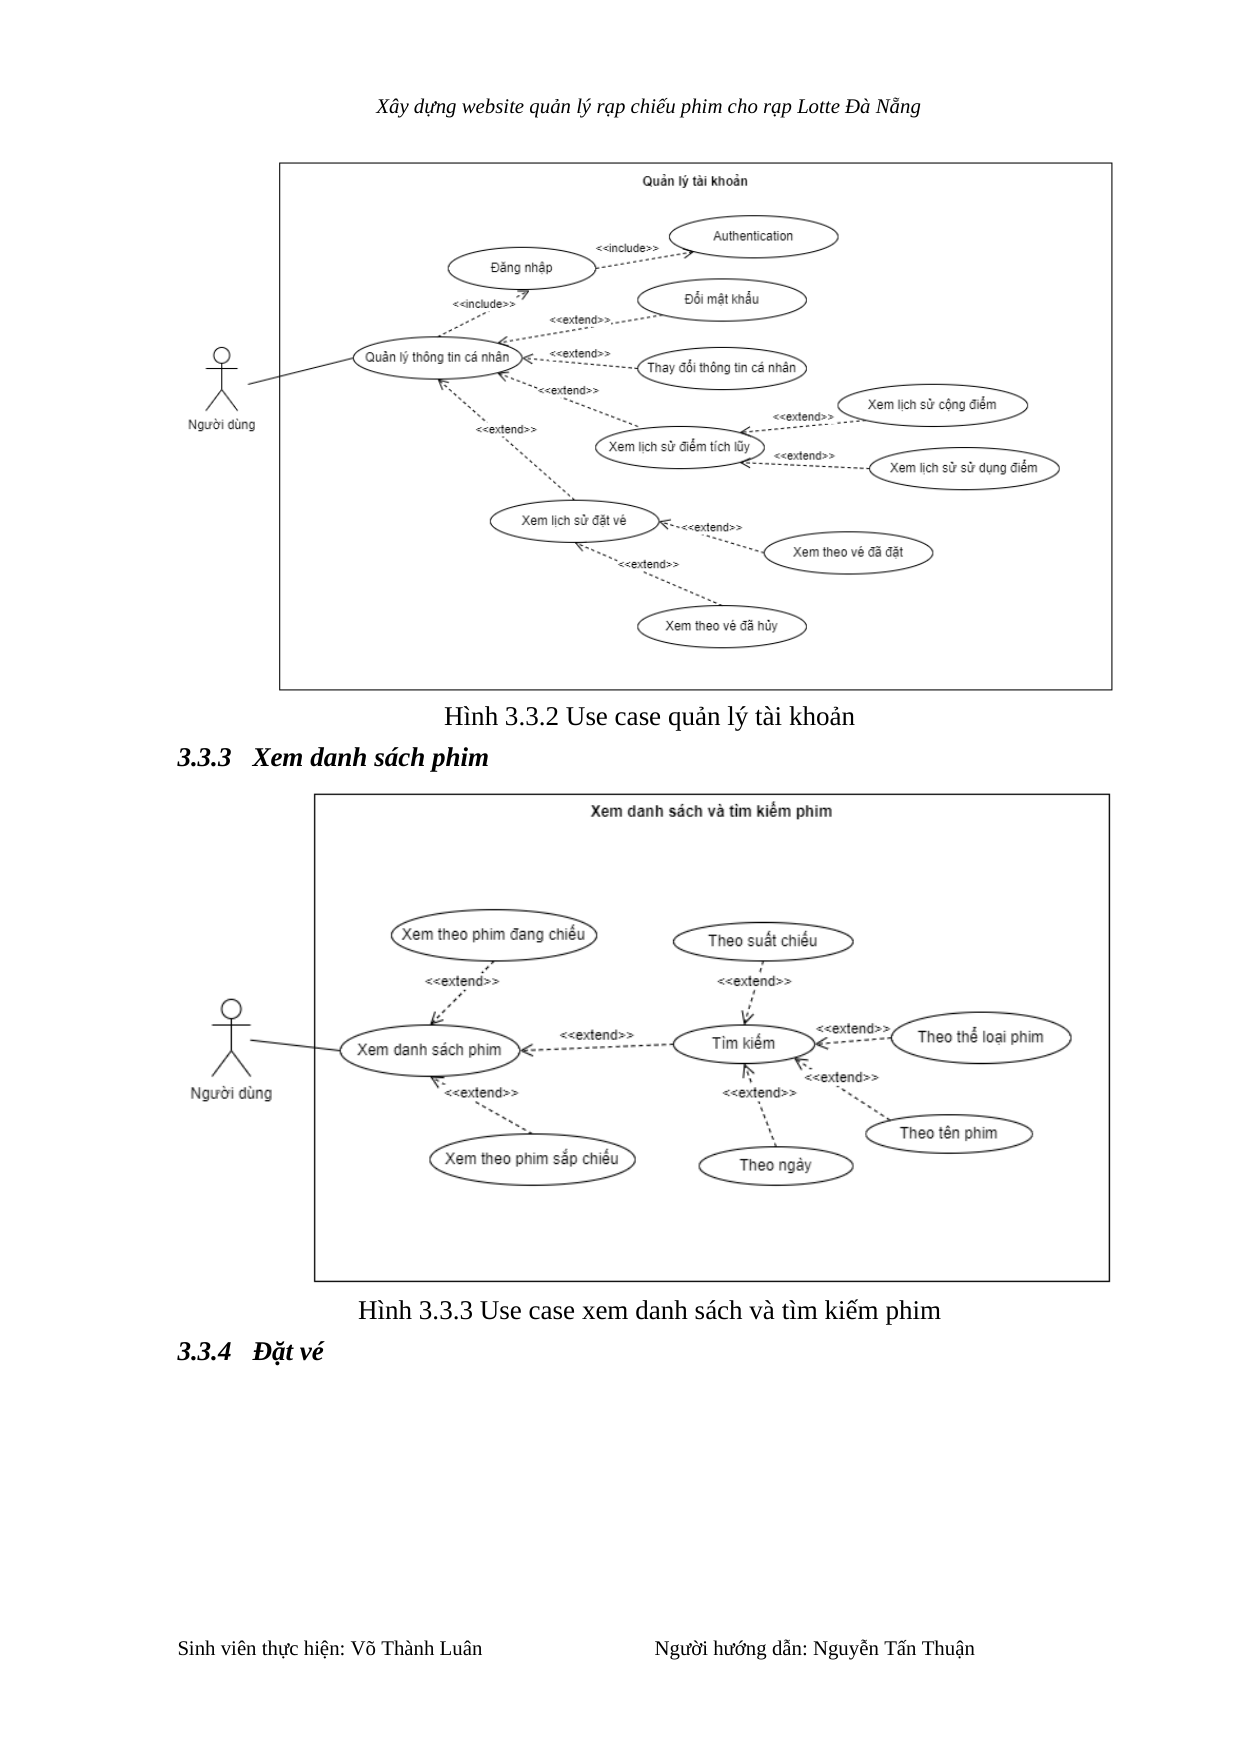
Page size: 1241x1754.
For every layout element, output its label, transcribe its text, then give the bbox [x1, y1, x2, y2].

list 3.3.3 Xem danh sách phim [177, 741, 1122, 772]
text Hình 3.3.3 Use case xem danh sách và tìm kiếm phim [177, 1295, 1122, 1325]
list 3.3.4 Đặt vé [177, 1334, 1122, 1366]
picture [177, 152, 1123, 701]
text Hình 3.3.2 Use case quản lý tài khoản [177, 701, 1122, 732]
picture [177, 781, 1123, 1295]
